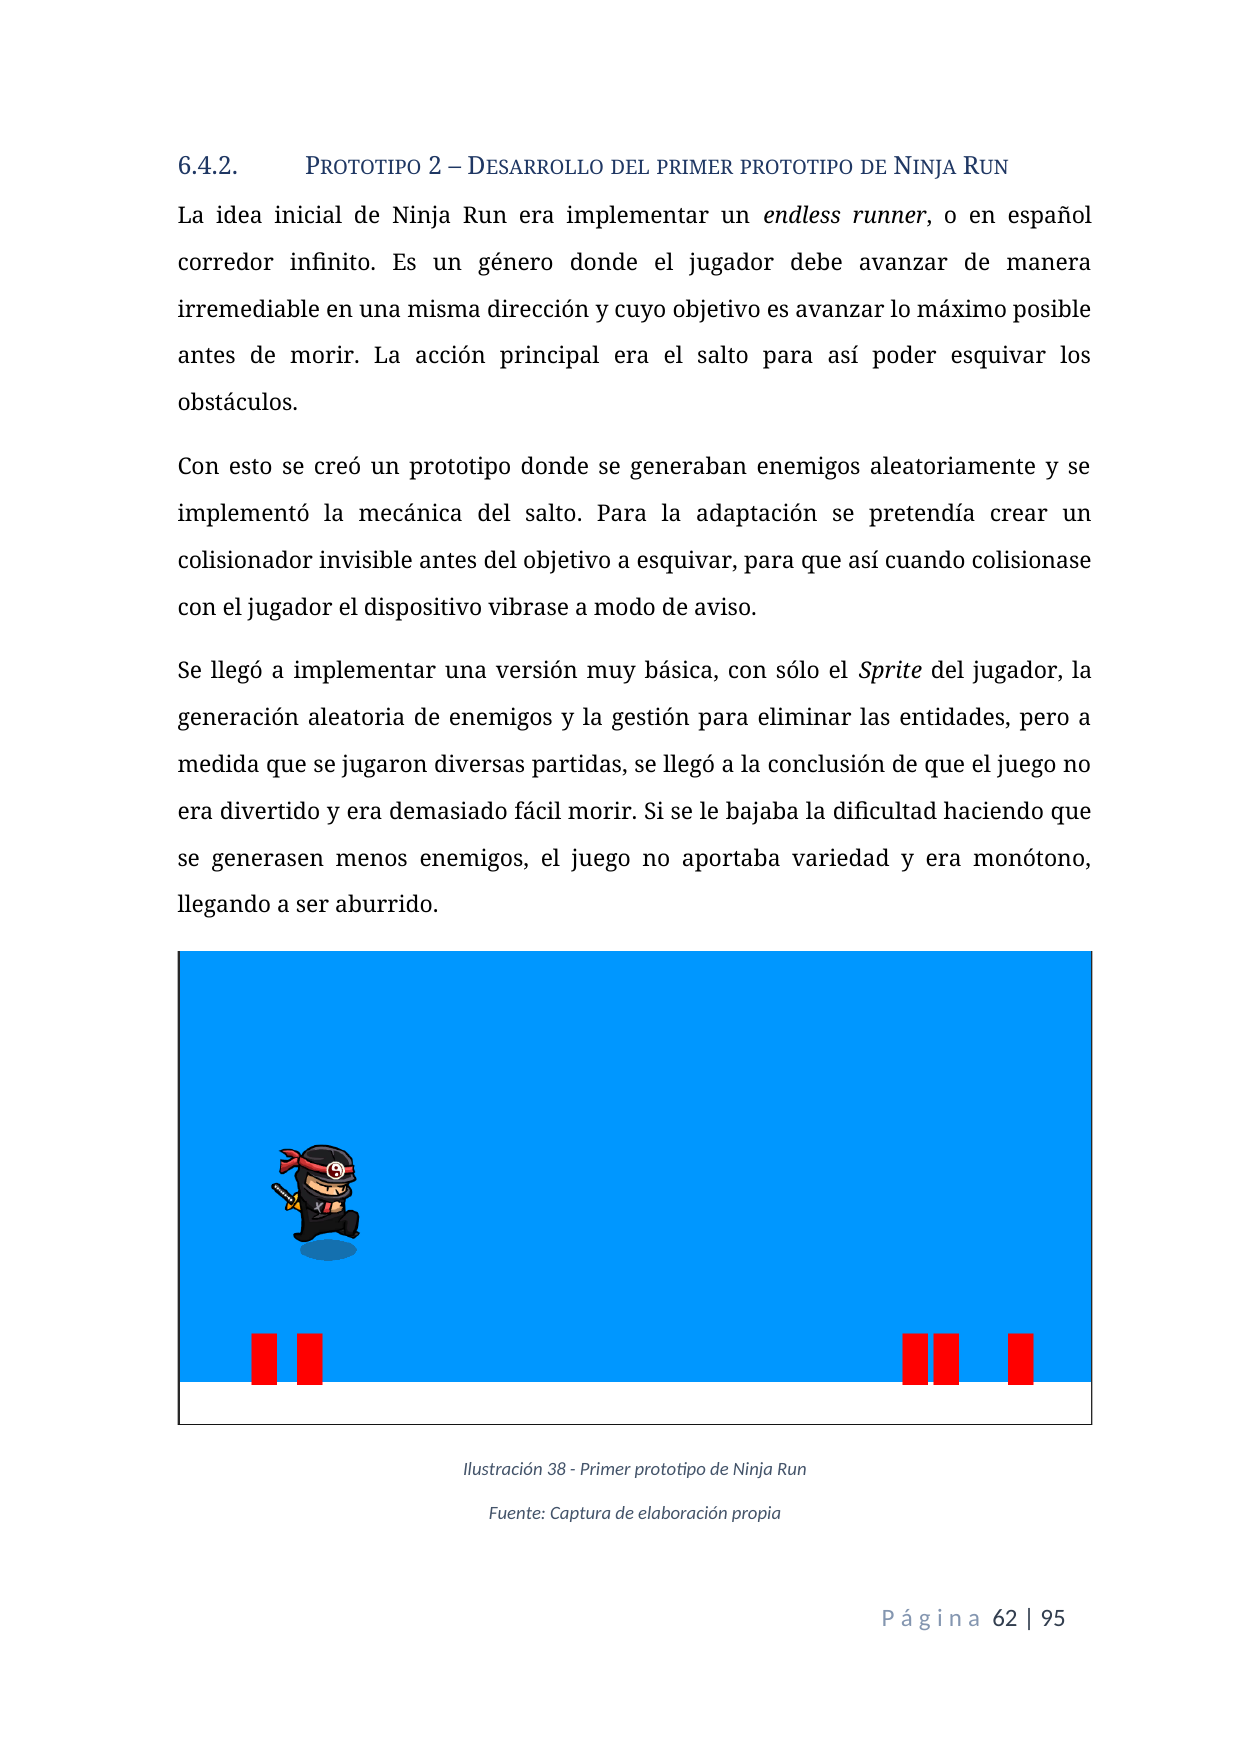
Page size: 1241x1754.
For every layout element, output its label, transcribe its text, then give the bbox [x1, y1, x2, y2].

picture [177, 951, 1093, 1424]
text Fuente: Captura de elaboración propia [177, 1501, 1092, 1524]
list Prototipo 2 – Desarrollo del primer prototipo de Ninja Run [177, 148, 1092, 182]
text Se llegó a implementar una versión muy básica, con sólo el Sprite del jugador, la generación aleatoria de enemigos y la gestión para eliminar las entidades, pero a medida que se jugaron diversas partidas, se llegó a la conclusión de que el juego no era divertido y era demasiado fácil morir. Si se le bajaba la dificultad haciendo que se generasen menos enemigos, el juego no aportaba variedad y era monótono, llegando a ser aburrido. [177, 654, 1092, 919]
text Con esto se creó un prototipo donde se generaban enemigos aleatoriamente y se implementó la mecánica del salto. Para la adaptación se pretendía crear un colisionador invisible antes del objetivo a esquivar, para que así cuando colisionase con el jugador el dispositivo vibrase a modo de aviso. [177, 450, 1092, 622]
text La idea inicial de Ninja Run era implementar un endless runner, o en español corredor infinito. Es un género donde el jugador debe avanzar de manera irremediable en una misma dirección y cuyo objetivo es avanzar lo máximo posible antes de morir. La acción principal era el salto para así poder esquivar los obstáculos. [177, 199, 1092, 417]
